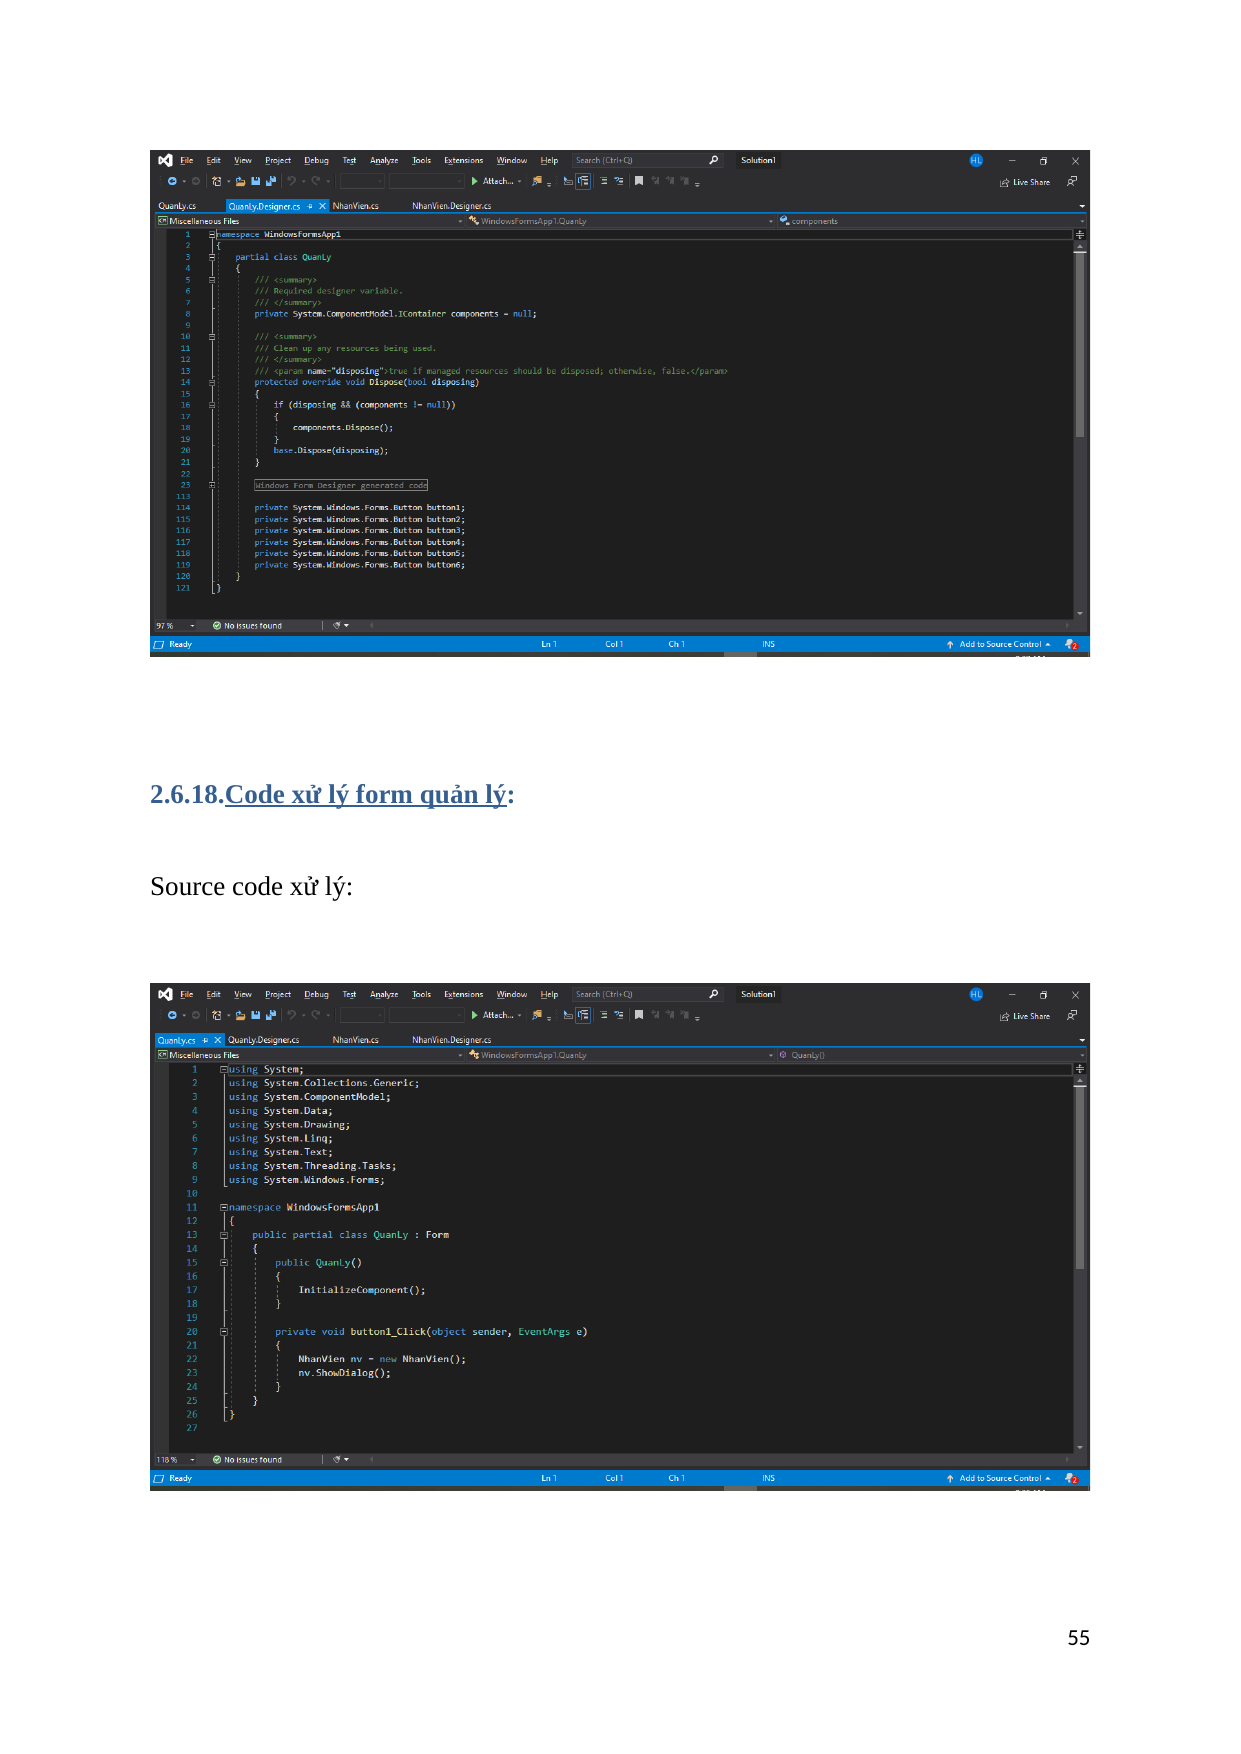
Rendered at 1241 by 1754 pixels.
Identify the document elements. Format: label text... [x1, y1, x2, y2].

picture [150, 150, 1091, 657]
picture [150, 983, 1091, 1491]
subtitle 2.6.18.Code xử lý form quản lý: [150, 778, 1090, 809]
text Source code xử lý: [150, 870, 1090, 902]
